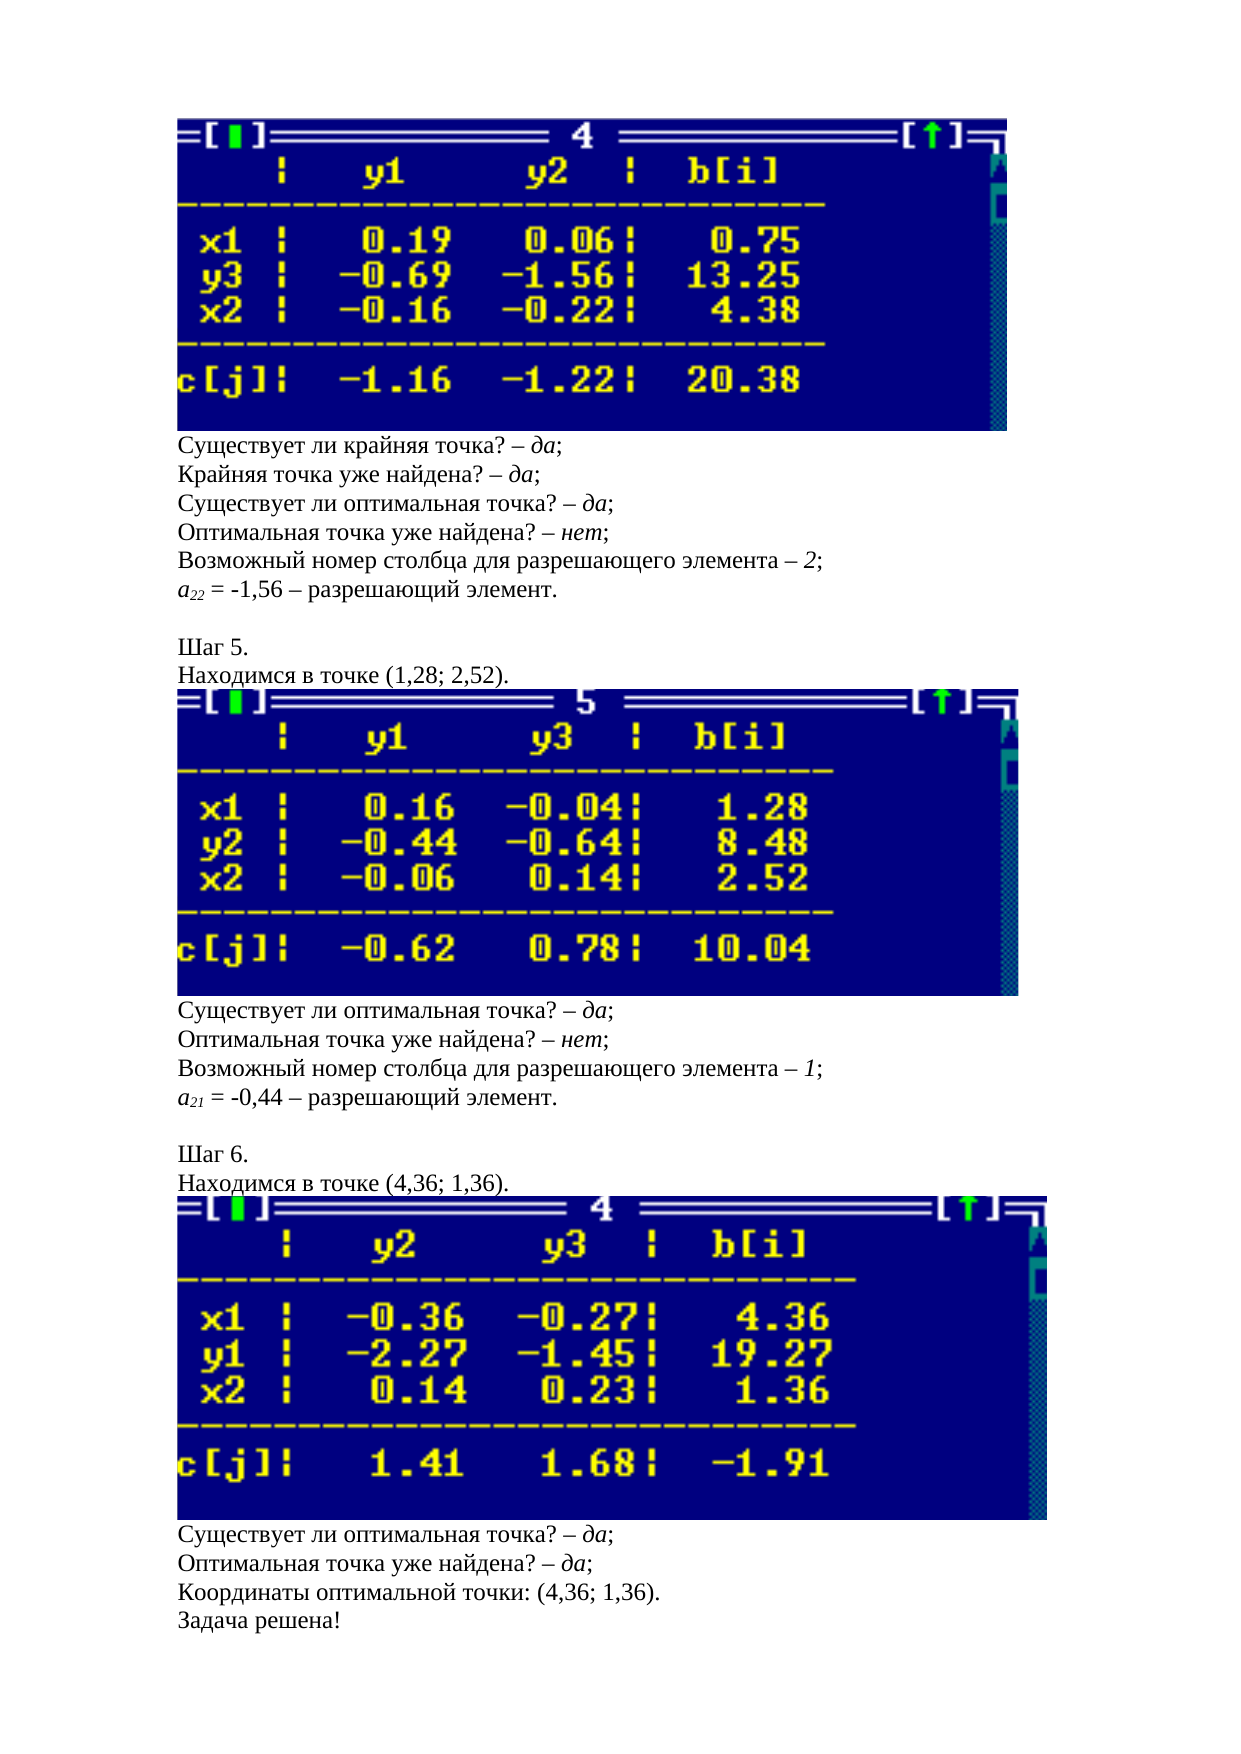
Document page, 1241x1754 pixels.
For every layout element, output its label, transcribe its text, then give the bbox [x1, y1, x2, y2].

text Возможный номер столбца для разрешающего элемента – 1; [177, 1053, 1152, 1082]
picture [177, 1196, 1047, 1520]
text Оптимальная точка уже найдена? – да; [177, 1548, 1152, 1577]
picture [177, 118, 1007, 431]
text Существует ли оптимальная точка? – да; [177, 488, 1152, 517]
picture [177, 689, 1019, 996]
text Находимся в точке (1,28; 2,52). [177, 661, 1152, 689]
text Существует ли оптимальная точка? – да; [177, 1519, 1152, 1548]
text Возможный номер столбца для разрешающего элемента – 2; [177, 546, 1152, 574]
picture [1003, 751, 1019, 790]
text Шаг 5. [177, 632, 1152, 661]
text Существует ли крайняя точка? – да; [177, 431, 1152, 459]
text a22 = -1,56 – разрешающий элемент. [177, 574, 1152, 603]
text Существует ли оптимальная точка? – да; [177, 996, 1152, 1024]
text Находимся в точке (4,36; 1,36). [177, 1168, 1152, 1197]
text Шаг 6. [177, 1139, 1152, 1168]
text a21 = -0,44 – разрешающий элемент. [177, 1082, 1152, 1111]
text Координаты оптимальной точки: (4,36; 1,36). [177, 1577, 1152, 1606]
picture [1036, 1270, 1047, 1293]
text Оптимальная точка уже найдена? – нет; [177, 517, 1152, 546]
text Задача решена! [177, 1606, 1152, 1634]
picture [1010, 985, 1019, 994]
text Крайняя точка уже найдена? – да; [177, 459, 1152, 488]
text Оптимальная точка уже найдена? – нет; [177, 1024, 1152, 1053]
